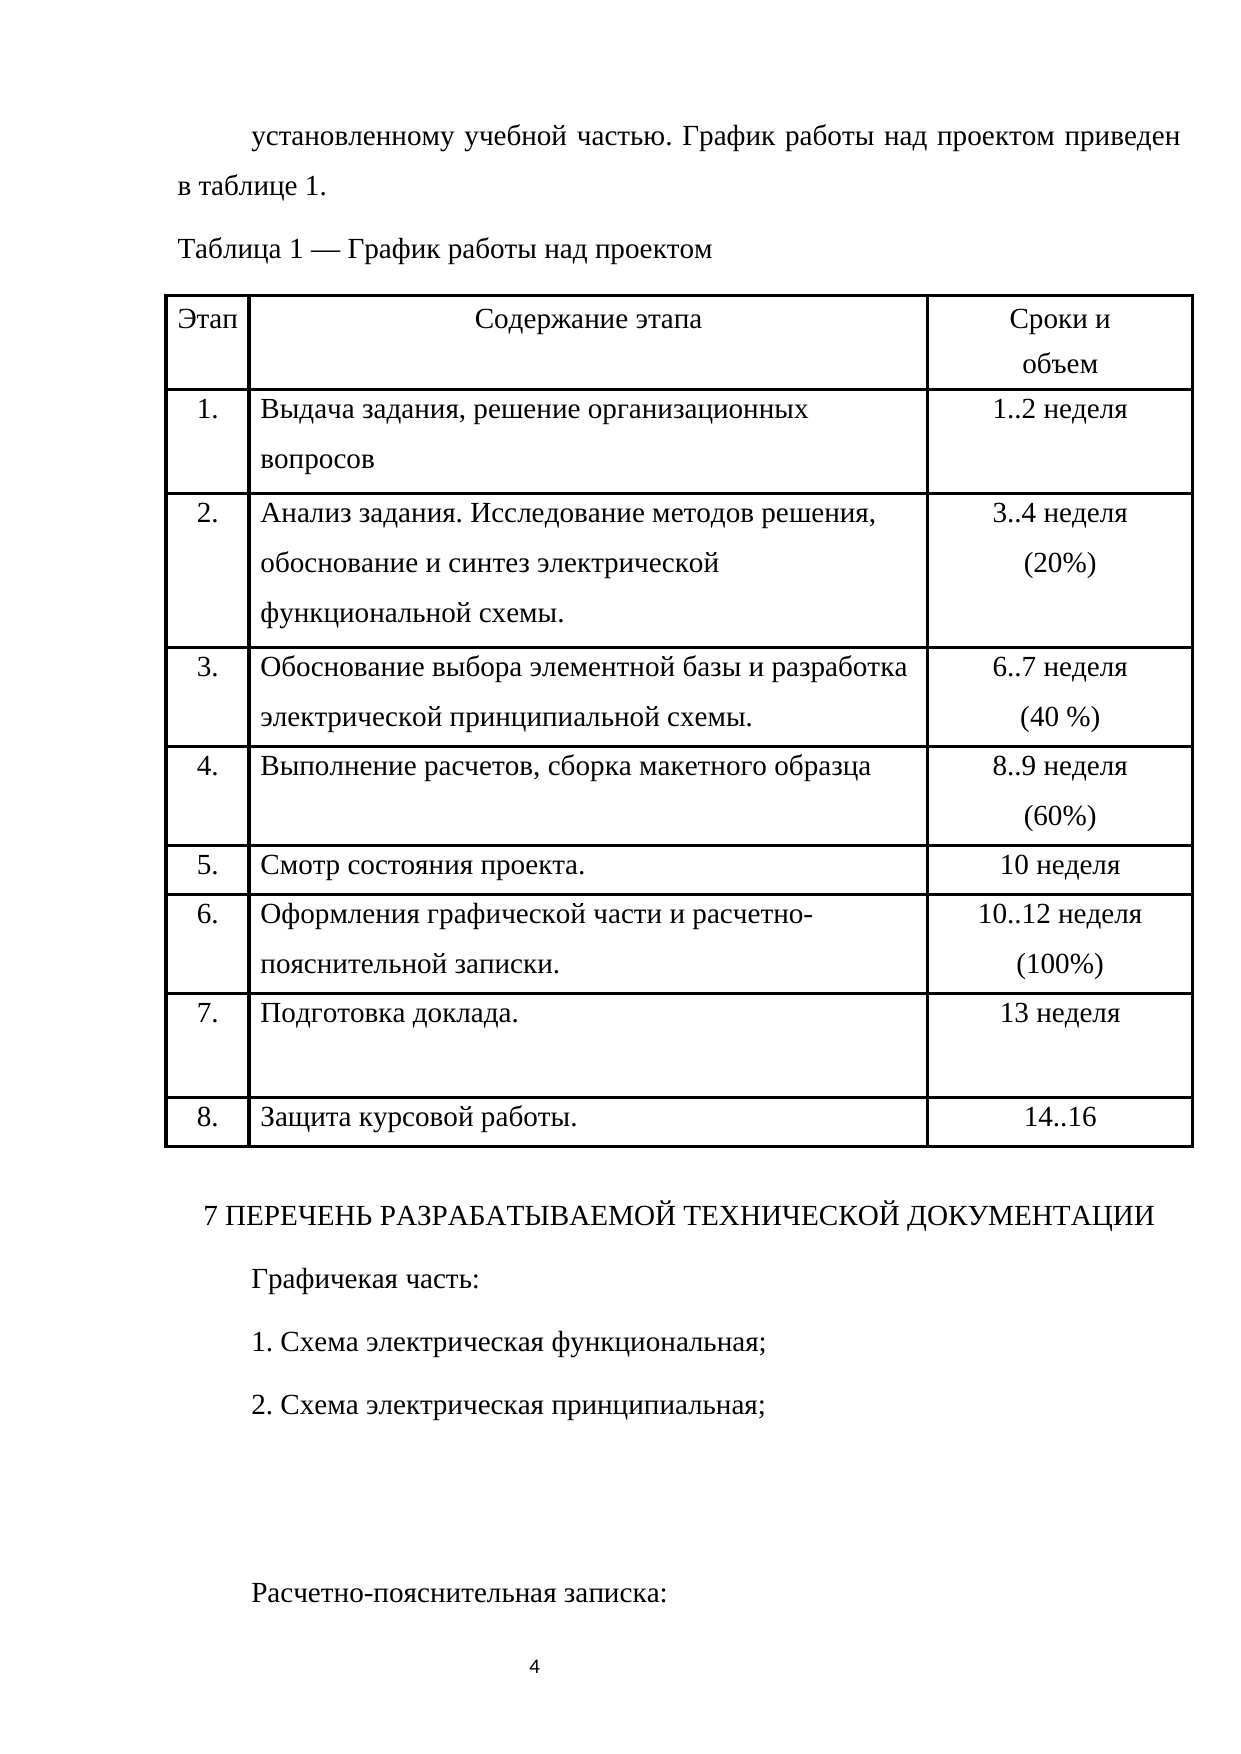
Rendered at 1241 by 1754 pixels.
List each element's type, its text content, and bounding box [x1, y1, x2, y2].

table_cell Выполнение расчетов, сборка макетного образца [251, 748, 926, 844]
text установленному учебной частью. График работы над проектом приведен в таблице 1. [177, 118, 1181, 202]
list Схема электрическая функциональная; [177, 1324, 1181, 1358]
table_header Сроки и объем [929, 297, 1191, 388]
table_cell 3..4 неделя (20%) [929, 495, 1191, 646]
table_cell 13 неделя [929, 995, 1191, 1096]
table_header Содержание этапа [251, 297, 926, 388]
table_cell 6..7 неделя (40 %) [929, 649, 1191, 745]
table_cell Оформления графической части и расчетно-пояснительной записки. [251, 896, 926, 992]
table_cell 8..9 неделя (60%) [929, 748, 1191, 844]
table_cell 10..12 неделя (100%) [929, 896, 1191, 992]
table_cell 1..2 неделя [929, 391, 1191, 492]
list Схема электрическая принципиальная; [177, 1387, 1181, 1420]
table_cell Выдача задания, решение организационных вопросов [251, 391, 926, 492]
text Графичекая часть: [177, 1261, 1181, 1295]
table_cell 6. [168, 896, 247, 992]
table_cell 10 неделя [929, 847, 1191, 893]
table_cell 1. [168, 391, 247, 492]
table_cell 14..16 [929, 1099, 1191, 1145]
text Таблица 1 — График работы над проектом [177, 231, 1181, 265]
table_cell 3. [168, 649, 247, 745]
table_cell 4. [168, 748, 247, 844]
table_header Этап [168, 297, 247, 388]
table_cell 2. [168, 495, 247, 646]
table_cell Подготовка доклада. [251, 995, 926, 1096]
table_cell Защита курсовой работы. [251, 1099, 926, 1145]
table_cell 7. [168, 995, 247, 1096]
table_cell Обоснование выбора элементной базы и разработка электрической принципиальной схемы. [251, 649, 926, 745]
text 7 ПЕРЕЧЕНЬ РАЗРАБАТЫВАЕМОЙ ТЕХНИЧЕСКОЙ ДОКУМЕНТАЦИИ [177, 1198, 1181, 1232]
table_cell Анализ задания. Исследование методов решения, обоснование и синтез электрической функциональной схемы. [251, 495, 926, 646]
table_cell 8. [168, 1099, 247, 1145]
text Расчетно-пояснительная записка: [177, 1575, 1181, 1609]
table_cell 5. [168, 847, 247, 893]
table_cell Смотр состояния проекта. [251, 847, 926, 893]
